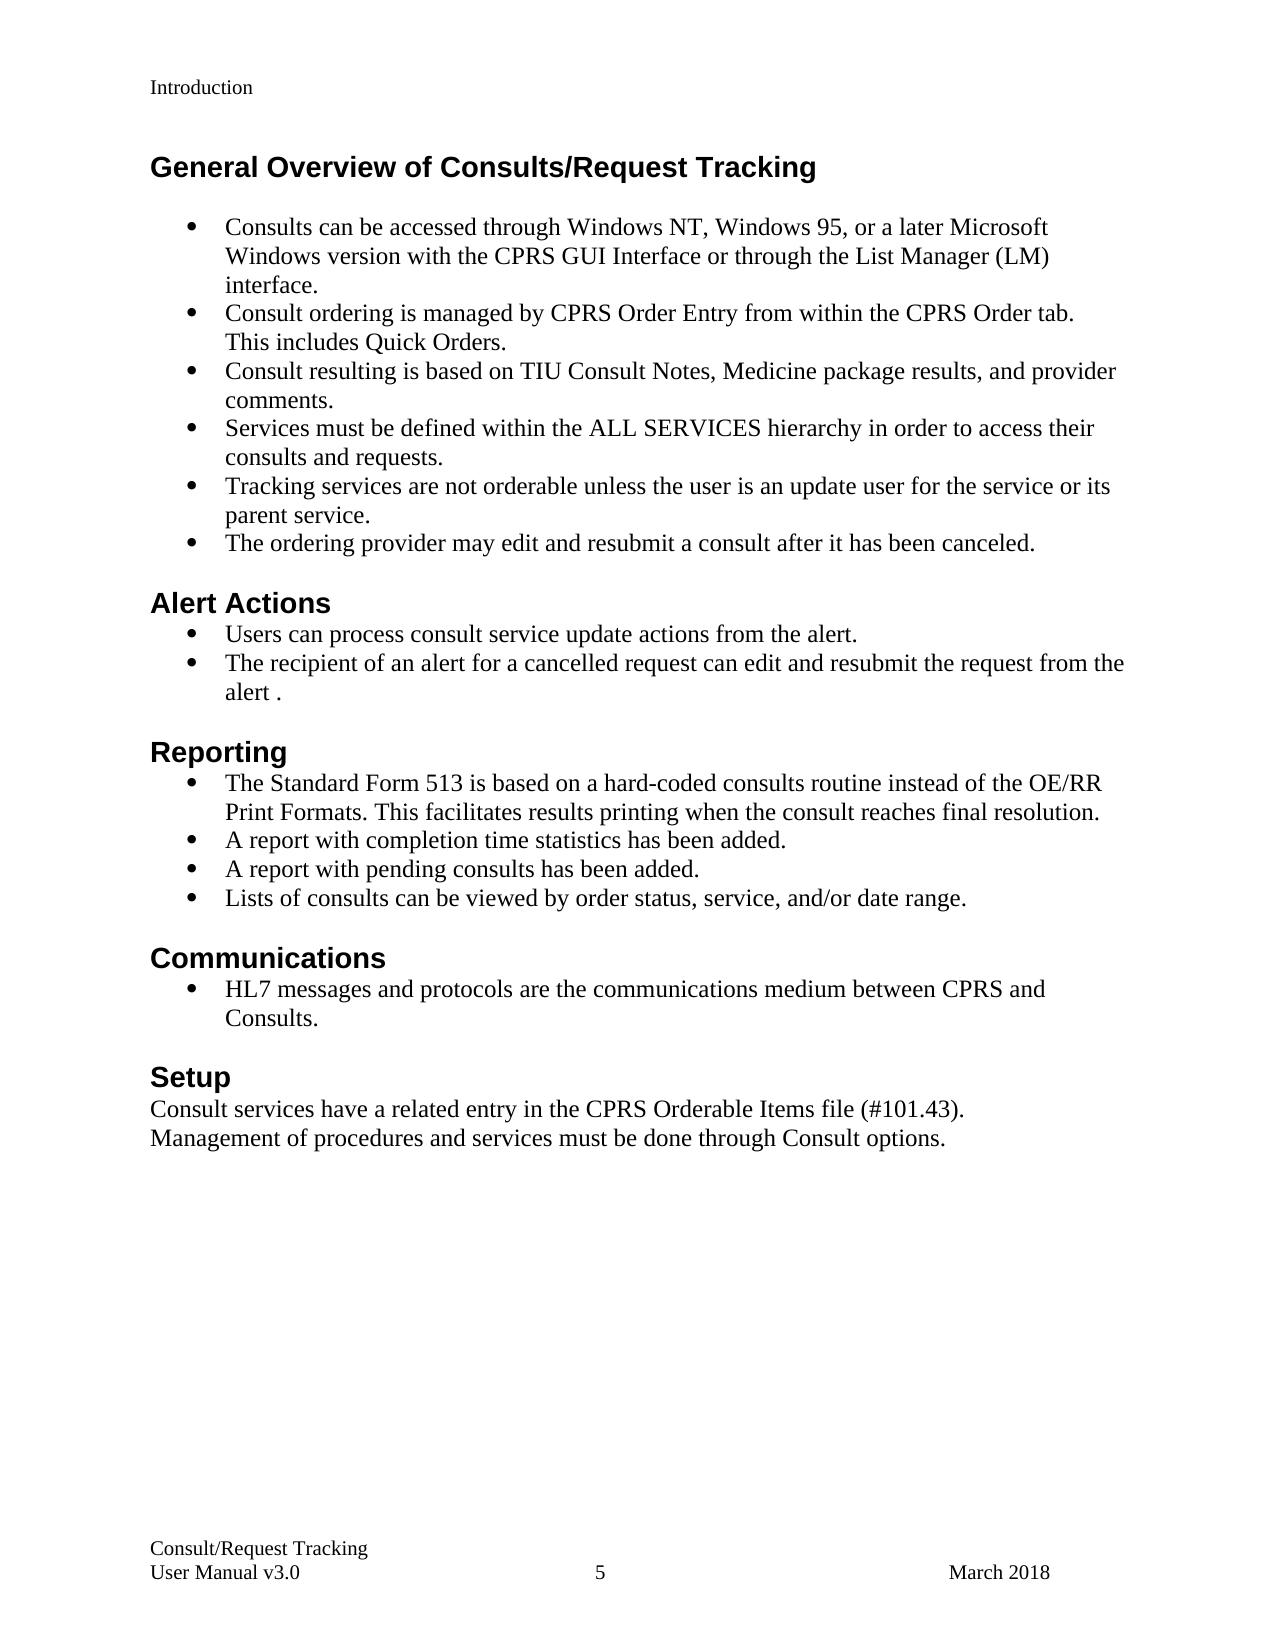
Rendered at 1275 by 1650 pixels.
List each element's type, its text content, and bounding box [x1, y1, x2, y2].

text Management of procedures and services must be done through Consult options. [150, 1123, 1125, 1151]
list The ordering provider may edit and resubmit a consult after it has been canceled. [187, 528, 1125, 557]
list Consults can be accessed through Windows NT, Windows 95, or a later Microsoft Windows version with the CPRS GUI Interface or through the List Manager (LM) interface. [187, 212, 1125, 298]
list Users can process consult service update actions from the alert. [187, 619, 1125, 648]
subtitle Reporting [150, 734, 1125, 768]
list Consult resulting is based on TIU Consult Notes, Medicine package results, and provider comments. [187, 356, 1125, 413]
list Consult ordering is managed by CPRS Order Entry from within the CPRS Order tab. This includes Quick Orders. [187, 298, 1125, 356]
list Tracking services are not orderable unless the user is an update user for the service or its parent service. [187, 471, 1125, 528]
subtitle Communications [150, 941, 1125, 974]
subtitle Setup [150, 1060, 1125, 1094]
list Services must be defined within the ALL SERVICES hierarchy in order to access their consults and requests. [187, 413, 1125, 471]
list A report with pending consults has been added. [187, 854, 1125, 883]
list The Standard Form 513 is based on a hard-coded consults routine instead of the OE/RR Print Formats. This facilitates results printing when the consult reaches final resolution. [187, 768, 1125, 826]
list HL7 messages and protocols are the communications medium between CPRS and Consults. [187, 974, 1125, 1032]
subtitle Alert Actions [150, 586, 1125, 619]
list A report with completion time statistics has been added. [187, 826, 1125, 854]
subtitle General Overview of Consults/Request Tracking [150, 150, 1125, 183]
list Lists of consults can be viewed by order status, service, and/or date range. [187, 883, 1125, 912]
list The recipient of an alert for a cancelled request can edit and resubmit the request from the alert . [187, 648, 1125, 706]
text Consult services have a related entry in the CPRS Orderable Items file (#101.43). [150, 1094, 1125, 1123]
